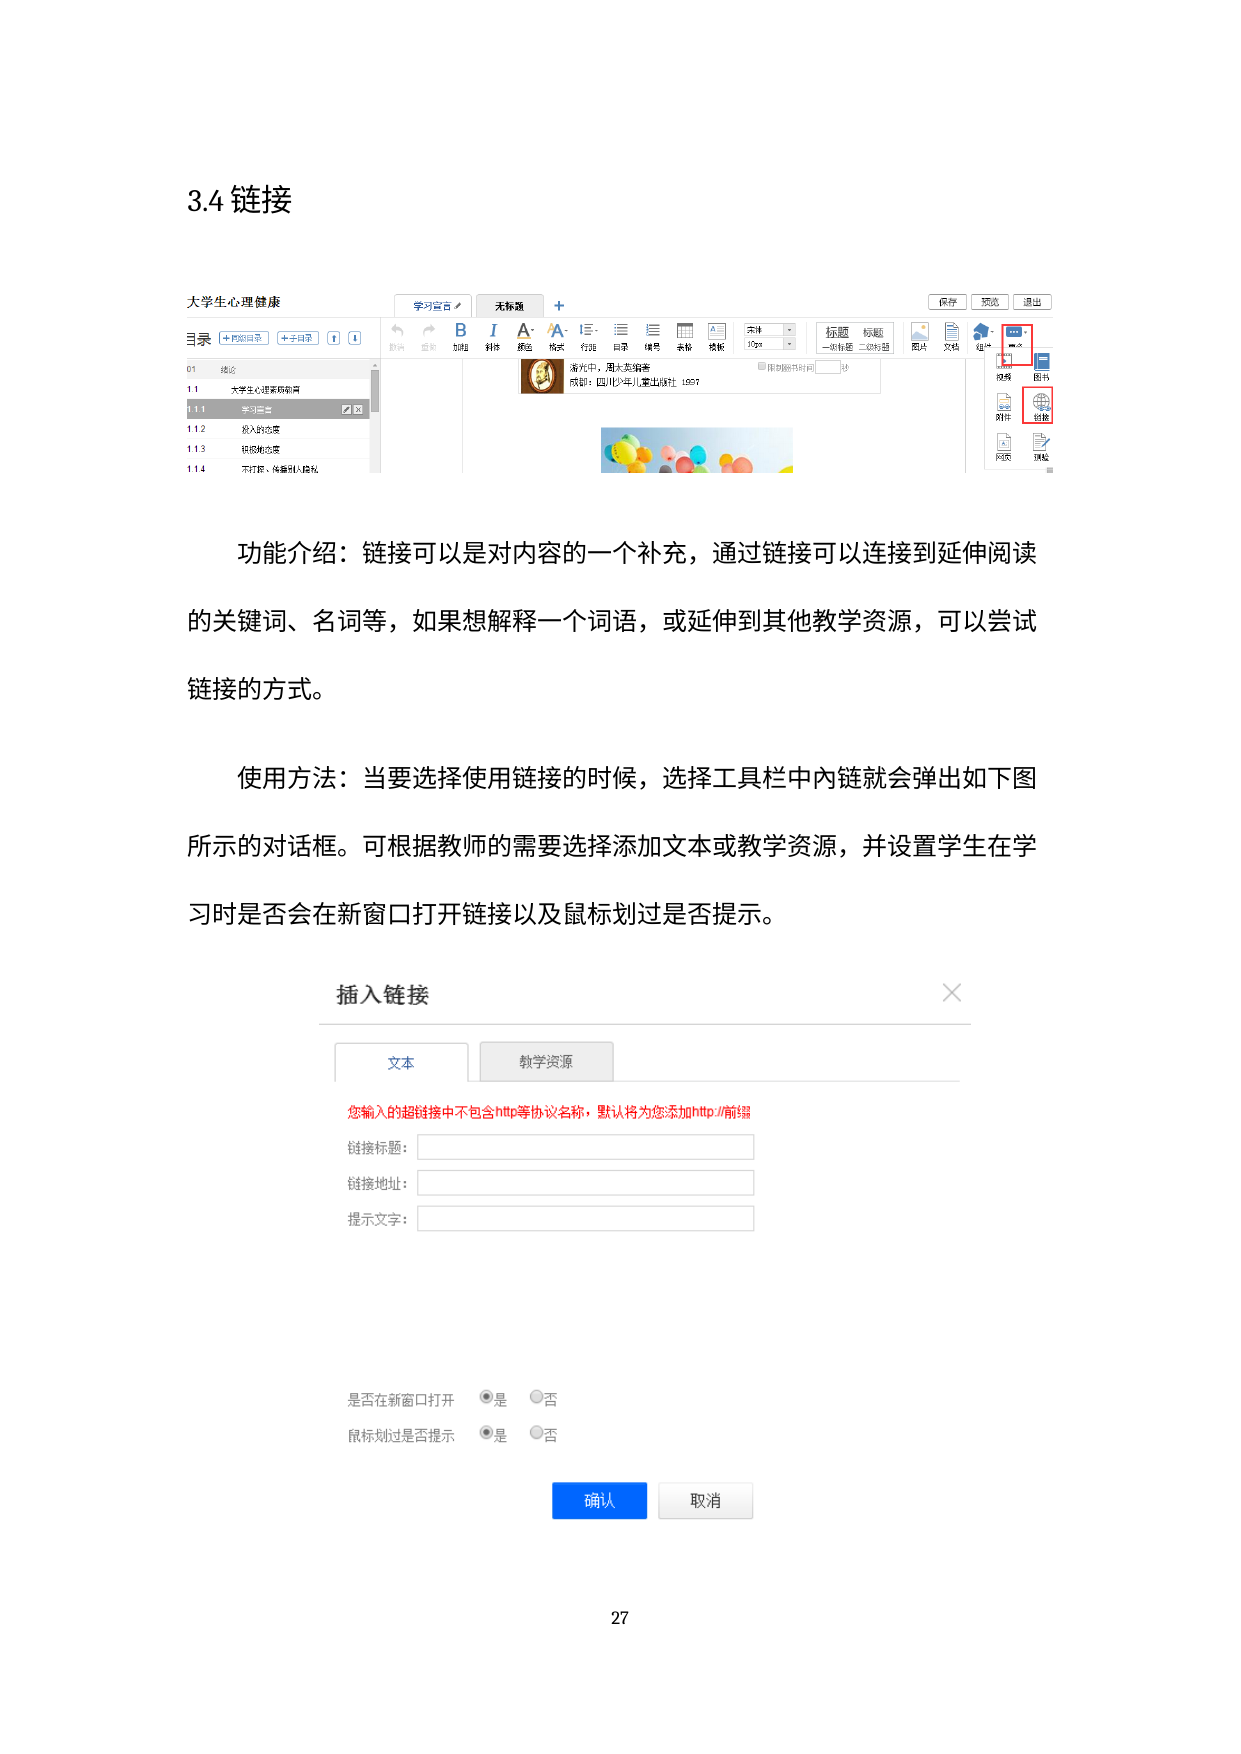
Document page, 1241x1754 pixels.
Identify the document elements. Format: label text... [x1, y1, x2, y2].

picture [319, 968, 971, 1536]
text 功能介绍：链接可以是对内容的一个补充，通过链接可以连接到延伸阅读的关键词、名词等，如果想解释一个词语，或延伸到其他教学资源，可以尝试链接的方式。 [187, 517, 1053, 721]
subtitle 3.4链接 [187, 164, 1053, 232]
picture [187, 292, 1053, 473]
text 使用方法：当要选择使用链接的时候，选择工具栏中內链就会弹出如下图所示的对话框。可根据教师的需要选择添加文本或教学资源，并设置学生在学习时是否会在新窗口打开链接以及鼠标划过是否提示。 [187, 743, 1053, 947]
